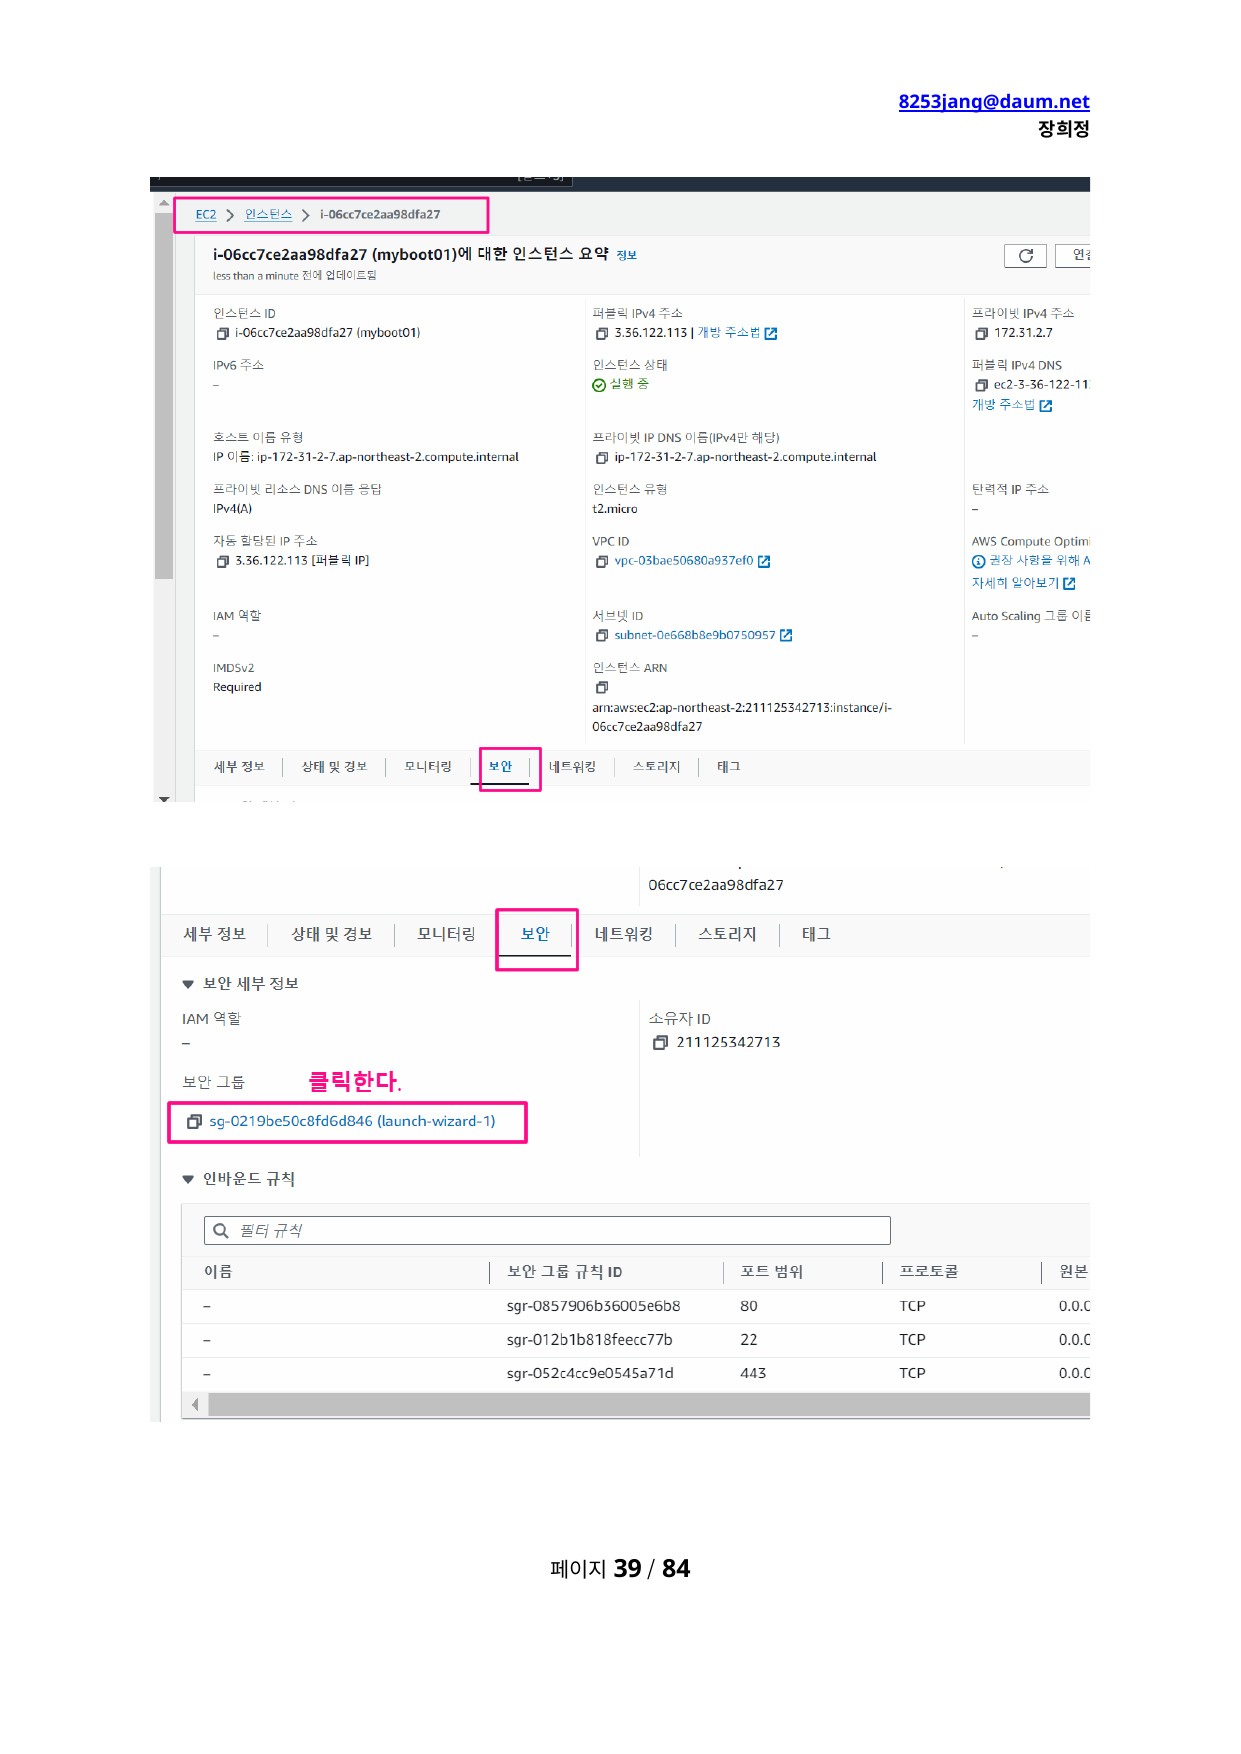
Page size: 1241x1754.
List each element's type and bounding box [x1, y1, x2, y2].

picture [150, 177, 1091, 802]
picture [150, 867, 1091, 1422]
